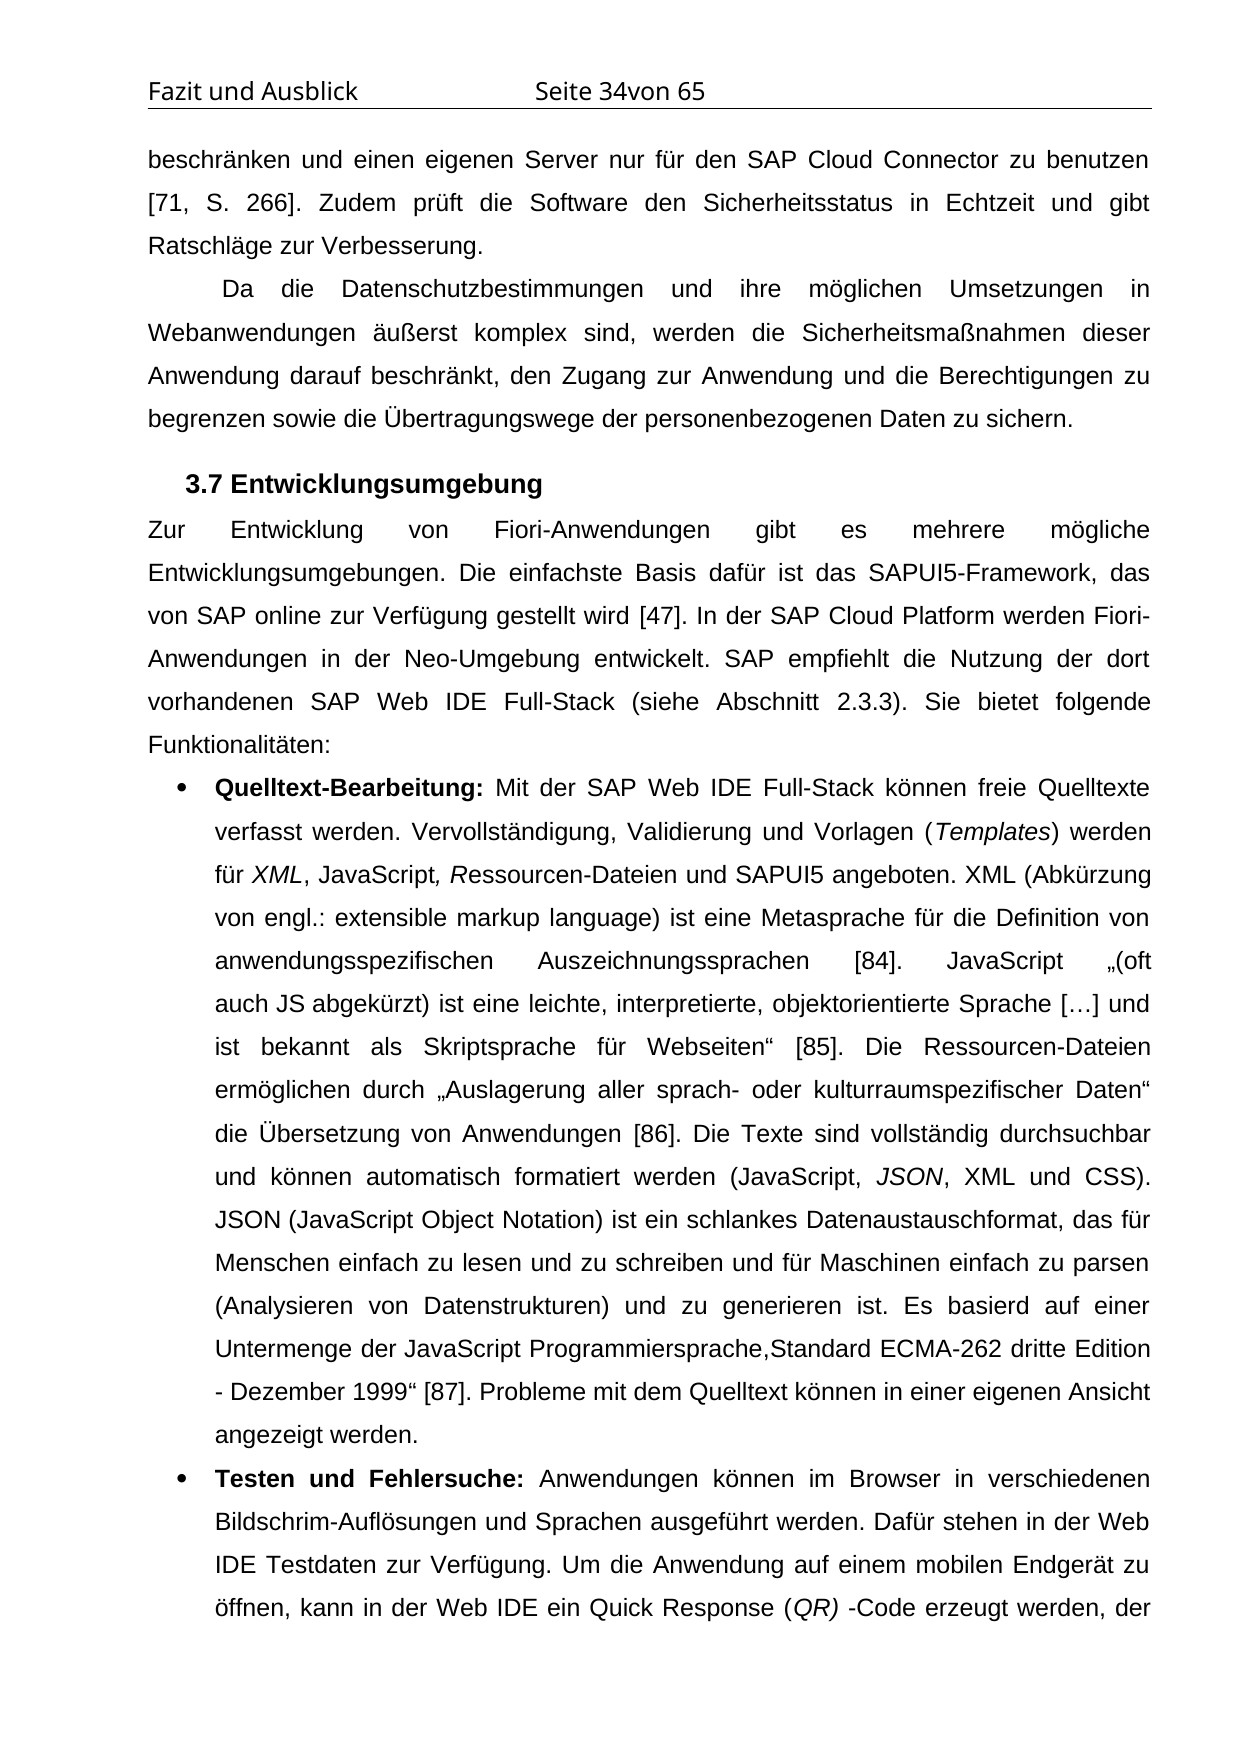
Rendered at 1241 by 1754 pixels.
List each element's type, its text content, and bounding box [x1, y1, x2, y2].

text Zur Entwicklung von Fiori-Anwendungen gibt es mehrere mögliche Entwicklungsumgebungen. Die einfachste Basis dafür ist das SAPUI5-Framework, das von SAP online zur Verfügung gestellt wird . In der SAP Cloud Platform werden Fiori-Anwendungen in der Neo-Umgebung entwickelt. SAP empfiehlt die Nutzung der dort vorhandenen SAP Web IDE Full-Stack (siehe Abschnitt 2.3.3). Sie bietet folgende Funktionalitäten: [148, 515, 1152, 759]
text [148, 145, 1152, 260]
text Da die Datenschutzbestimmungen und ihre möglichen Umsetzungen in Webanwendungen äußerst komplex sind, werden die Sicherheitsmaßnahmen dieser Anwendung darauf beschränkt, den Zugang zur Anwendung und die Berechtigungen zu begrenzen sowie die Übertragungswege der personenbezogenen Daten zu sichern. [148, 274, 1152, 433]
list Quelltext-Bearbeitung: Mit der SAP Web IDE Full-Stack können freie Quelltexte verfasst werden. Vervollständigung, Validierung und Vorlagen (Templates) werden für XML, JavaScript, Ressourcen-Dateien und SAPUI5 angeboten. XML (Abkürzung von engl.: extensible markup language) ist eine Metasprache für die Definition von anwendungsspezifischen Auszeichnungssprachen . JavaScript „(oft auch JS abgekürzt) ist eine leichte, interpretierte, objektorientierte Sprache […] und ist bekannt als Skriptsprache für Webseiten“ . Die Ressourcen-Dateien ermöglichen durch „Auslagerung aller sprach- oder kulturraumspezifischer Daten“ die Übersetzung von Anwendungen . Die Texte sind vollständig durchsuchbar und können automatisch formatiert werden (JavaScript, JSON, XML und CSS). JSON (JavaScript Object Notation) ist ein schlankes Datenaustauschformat, das für Menschen einfach zu lesen und zu schreiben und für Maschinen einfach zu parsen (Analysieren von Datenstrukturen) und zu generieren ist. Es basierd auf einer Untermenge der JavaScript Programmiersprache,Standard ECMA-262 dritte Edition - Dezember 1999“ . Probleme mit dem Quelltext können in einer eigenen Ansicht angezeigt werden. [177, 773, 1152, 1449]
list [177, 1463, 1152, 1622]
subtitle Entwicklungsumgebung [185, 468, 1152, 499]
